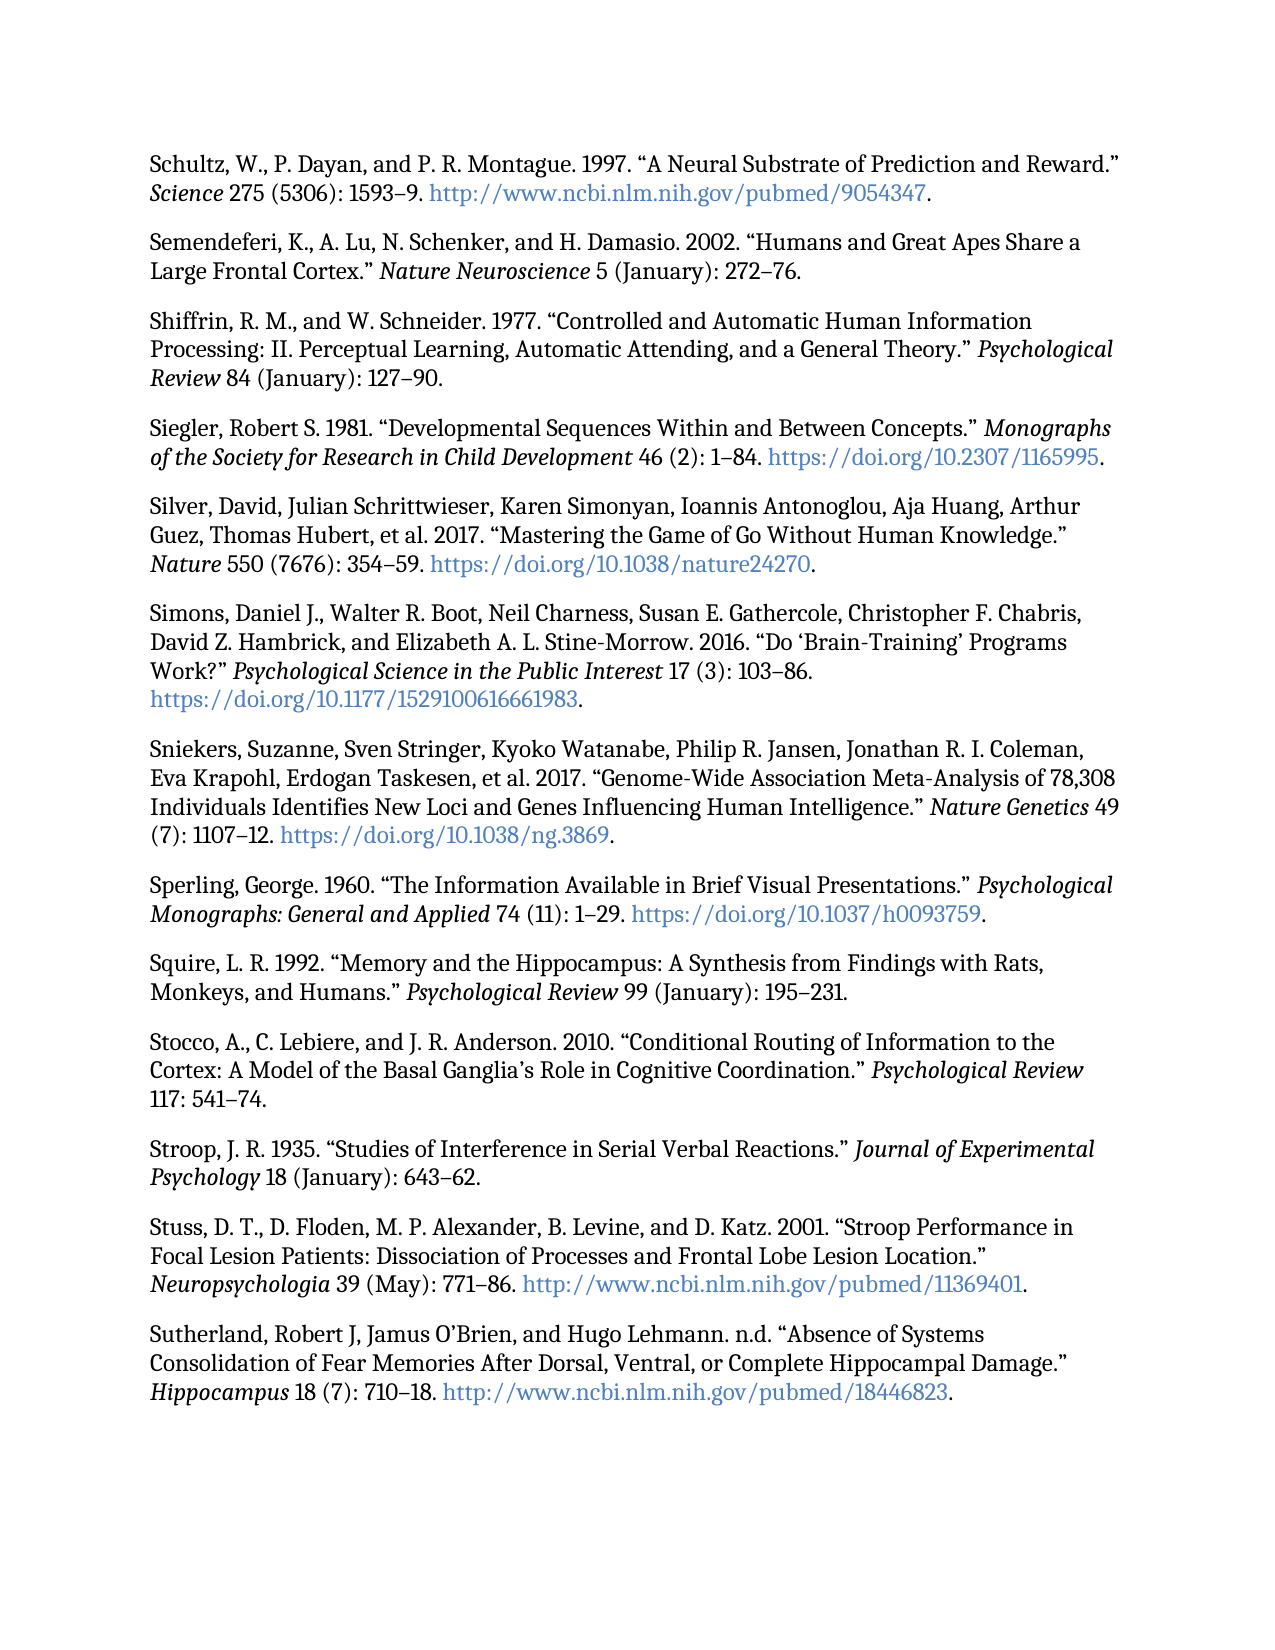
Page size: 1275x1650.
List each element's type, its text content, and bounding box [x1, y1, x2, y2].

text Stocco, A., C. Lebiere, and J. R. Anderson. 2010. “Conditional Routing of Information to the Cortex: A Model of the Basal Ganglia’s Role in Cognitive Coordination.” Psychological Review 117: 541–74. [150, 1027, 1125, 1114]
text Silver, David, Julian Schrittwieser, Karen Simonyan, Ioannis Antonoglou, Aja Huang, Arthur Guez, Thomas Hubert, et al. 2017. “Mastering the Game of Go Without Human Knowledge.” Nature 550 (7676): 354–59. https://doi.org/10.1038/nature24270. [150, 492, 1125, 578]
text Sperling, George. 1960. “The Information Available in Brief Visual Presentations.” Psychological Monographs: General and Applied 74 (11): 1–29. https://doi.org/10.1037/h0093759. [150, 871, 1125, 928]
text Schultz, W., P. Dayan, and P. R. Montague. 1997. “A Neural Substrate of Prediction and Reward.” Science 275 (5306): 1593–9. http://www.ncbi.nlm.nih.gov/pubmed/9054347. [150, 150, 1125, 207]
text Simons, Daniel J., Walter R. Boot, Neil Charness, Susan E. Gathercole, Christopher F. Chabris, David Z. Hambrick, and Elizabeth A. L. Stine-Morrow. 2016. “Do ‘Brain-Training’ Programs Work?” Psychological Science in the Public Interest 17 (3): 103–86. https://doi.org/10.1177/1529100616661983. [150, 599, 1125, 714]
text Sniekers, Suzanne, Sven Stringer, Kyoko Watanabe, Philip R. Jansen, Jonathan R. I. Coleman, Eva Krapohl, Erdogan Taskesen, et al. 2017. “Genome-Wide Association Meta-Analysis of 78,308 Individuals Identifies New Loci and Genes Influencing Human Intelligence.” Nature Genetics 49 (7): 1107–12. https://doi.org/10.1038/ng.3869. [150, 735, 1125, 850]
text Sutherland, Robert J, Jamus O’Brien, and Hugo Lehmann. n.d. “Absence of Systems Consolidation of Fear Memories After Dorsal, Ventral, or Complete Hippocampal Damage.” Hippocampus 18 (7): 710–18. http://www.ncbi.nlm.nih.gov/pubmed/18446823. [150, 1320, 1125, 1406]
text Stuss, D. T., D. Floden, M. P. Alexander, B. Levine, and D. Katz. 2001. “Stroop Performance in Focal Lesion Patients: Dissociation of Processes and Frontal Lobe Lesion Location.” Neuropsychologia 39 (May): 771–86. http://www.ncbi.nlm.nih.gov/pubmed/11369401. [150, 1213, 1125, 1299]
text Squire, L. R. 1992. “Memory and the Hippocampus: A Synthesis from Findings with Rats, Monkeys, and Humans.” Psychological Review 99 (January): 195–231. [150, 949, 1125, 1007]
text Shiffrin, R. M., and W. Schneider. 1977. “Controlled and Automatic Human Information Processing: II. Perceptual Learning, Automatic Attending, and a General Theory.” Psychological Review 84 (January): 127–90. [150, 307, 1125, 393]
text Semendeferi, K., A. Lu, N. Schenker, and H. Damasio. 2002. “Humans and Great Apes Share a Large Frontal Cortex.” Nature Neuroscience 5 (January): 272–76. [150, 228, 1125, 286]
text Stroop, J. R. 1935. “Studies of Interference in Serial Verbal Reactions.” Journal of Experimental Psychology 18 (January): 643–62. [150, 1134, 1125, 1192]
text Siegler, Robert S. 1981. “Developmental Sequences Within and Between Concepts.” Monographs of the Society for Research in Child Development 46 (2): 1–84. https://doi.org/10.2307/1165995. [150, 414, 1125, 471]
